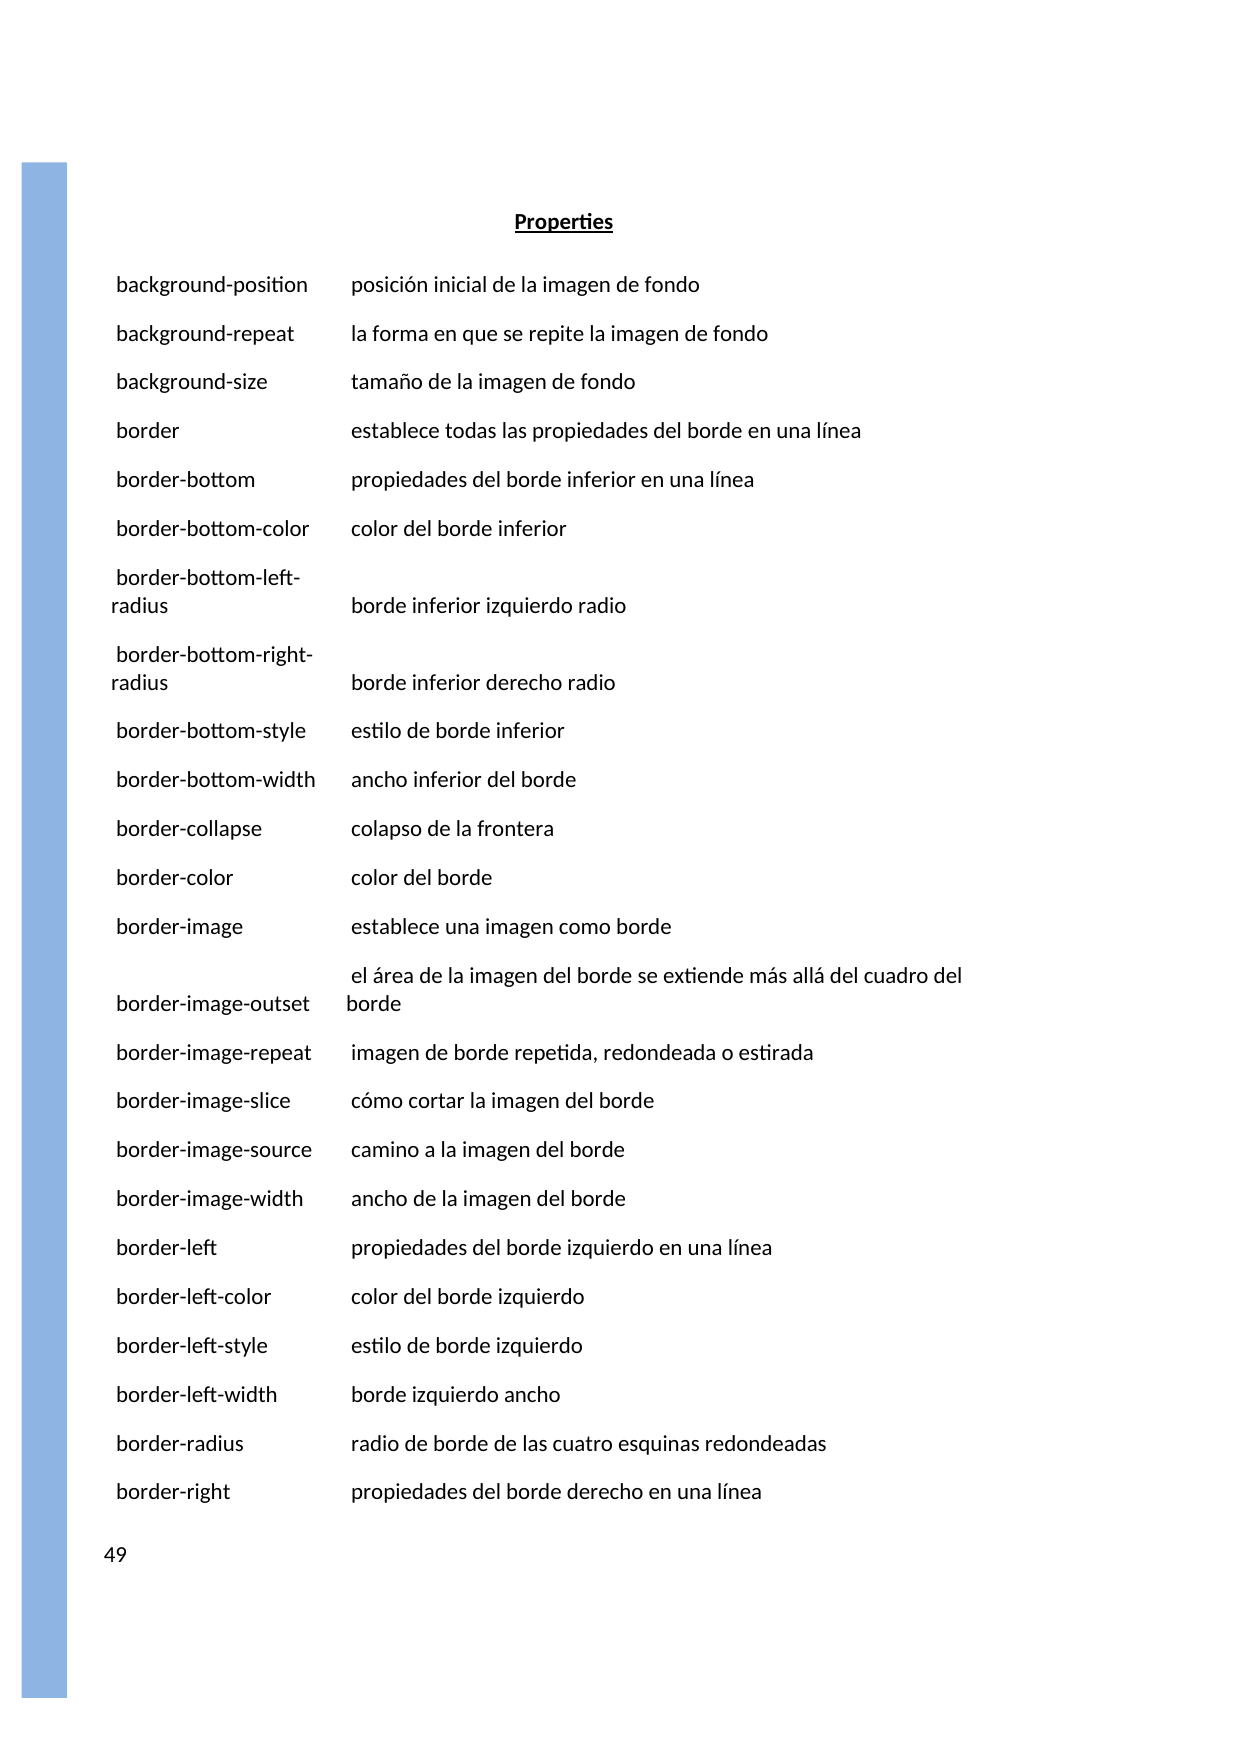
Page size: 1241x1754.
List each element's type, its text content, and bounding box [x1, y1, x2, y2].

table_cell borde inferior derecho radio [339, 619, 1024, 696]
table_cell border-image-source [104, 1115, 338, 1163]
table_cell border-color [104, 843, 338, 891]
table_cell border-bottom-style [104, 696, 338, 745]
table_cell border-right [104, 1457, 338, 1506]
table_cell border-radius [104, 1408, 338, 1457]
table_cell border-bottom-color [104, 493, 338, 542]
table_cell borde inferior izquierdo radio [339, 542, 1024, 619]
table_cell propiedades del borde derecho en una línea [339, 1457, 1024, 1506]
table_header Properties [104, 173, 1024, 249]
table_cell propiedades del borde inferior en una línea [339, 444, 1024, 493]
table_cell border-image-outset [104, 940, 338, 1017]
table_cell estilo de borde inferior [339, 696, 1024, 745]
table_cell ancho inferior del borde [339, 745, 1024, 793]
table_cell border-left [104, 1213, 338, 1261]
table_cell color del borde izquierdo [339, 1261, 1024, 1310]
table_cell color del borde inferior [339, 493, 1024, 542]
table_cell cómo cortar la imagen del borde [339, 1066, 1024, 1115]
table_cell borde izquierdo ancho [339, 1359, 1024, 1408]
table_cell ancho de la imagen del borde [339, 1164, 1024, 1212]
table_cell border-image-width [104, 1164, 338, 1212]
table_cell border-bottom-width [104, 745, 338, 793]
table_cell propiedades del borde izquierdo en una línea [339, 1213, 1024, 1261]
table_cell camino a la imagen del borde [339, 1115, 1024, 1163]
table_cell colapso de la frontera [339, 794, 1024, 842]
table_cell estilo de borde izquierdo [339, 1310, 1024, 1359]
table_cell border [104, 396, 338, 444]
table_cell radio de borde de las cuatro esquinas redondeadas [339, 1408, 1024, 1457]
table_cell posición inicial de la imagen de fondo [339, 249, 1024, 298]
table_cell establece todas las propiedades del borde en una línea [339, 396, 1024, 444]
table_cell border-bottom [104, 444, 338, 493]
table_cell border-left-style [104, 1310, 338, 1359]
table_cell border-collapse [104, 794, 338, 842]
table_cell border-image-slice [104, 1066, 338, 1115]
table_cell background-repeat [104, 298, 338, 347]
table_cell background-position [104, 249, 338, 298]
table_cell la forma en que se repite la imagen de fondo [339, 298, 1024, 347]
table_cell border-left-width [104, 1359, 338, 1408]
table_cell color del borde [339, 843, 1024, 891]
table_cell border-image [104, 891, 338, 940]
table_cell border-bottom-left-radius [104, 542, 338, 619]
table_cell border-bottom-right-radius [104, 619, 338, 696]
table_cell border-image-repeat [104, 1017, 338, 1066]
table_cell establece una imagen como borde [339, 891, 1024, 940]
table_cell imagen de borde repetida, redondeada o estirada [339, 1017, 1024, 1066]
table_cell border-left-color [104, 1261, 338, 1310]
table_cell el área de la imagen del borde se extiende más allá del cuadro del borde [339, 940, 1024, 1017]
table_cell tamaño de la imagen de fondo [339, 347, 1024, 396]
table_cell background-size [104, 347, 338, 396]
